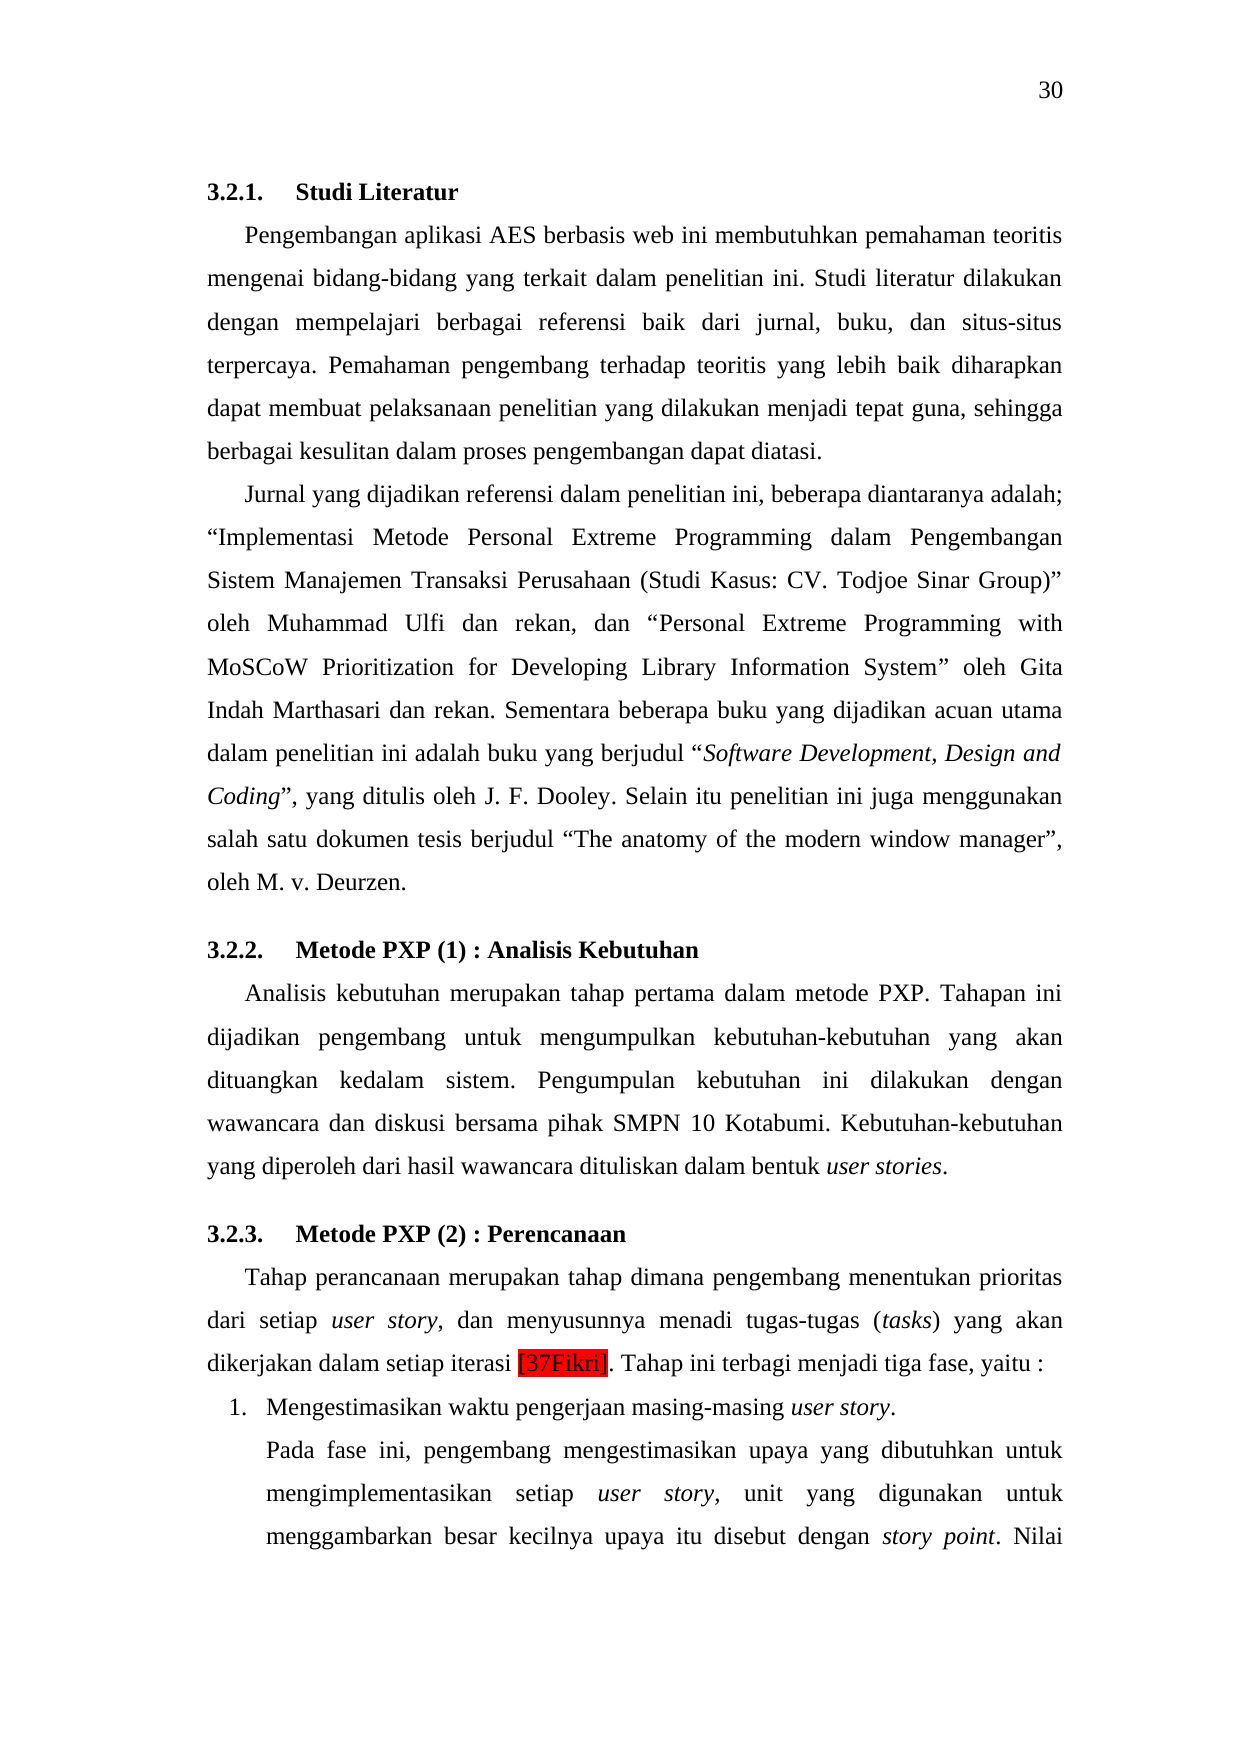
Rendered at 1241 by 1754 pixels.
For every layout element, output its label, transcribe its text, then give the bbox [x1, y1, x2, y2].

text Pengembangan aplikasi AES berbasis web ini membutuhkan pemahaman teoritis mengenai bidang-bidang yang terkait dalam penelitian ini. Studi literatur dilakukan dengan mempelajari berbagai referensi baik dari jurnal, buku, dan situs-situs terpercaya. Pemahaman pengembang terhadap teoritis yang lebih baik diharapkan dapat membuat pelaksanaan penelitian yang dilakukan menjadi tepat guna, sehingga berbagai kesulitan dalam proses pengembangan dapat diatasi. [207, 220, 1063, 465]
text Jurnal yang dijadikan referensi dalam penelitian ini, beberapa diantaranya adalah; “Implementasi Metode Personal Extreme Programming dalam Pengembangan Sistem Manajemen Transaksi Perusahaan (Studi Kasus: CV. Todjoe Sinar Group)” oleh Muhammad Ulfi dan rekan, dan “Personal Extreme Programming with MoSCoW Prioritization for Developing Library Information System” oleh Gita Indah Marthasari dan rekan. Sementara beberapa buku yang dijadikan acuan utama dalam penelitian ini adalah buku yang berjudul “Software Development, Design and Coding”, yang ditulis oleh J. F. Dooley. Selain itu penelitian ini juga menggunakan salah satu dokumen tesis berjudul “The anatomy of the modern window manager”, oleh M. v. Deurzen. [207, 479, 1063, 896]
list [228, 1392, 1063, 1550]
subtitle Metode PXP (1) : Analisis Kebutuhan [207, 935, 1063, 964]
subtitle Metode PXP (2) : Perencanaan [207, 1219, 1063, 1248]
text Analisis kebutuhan merupakan tahap pertama dalam metode PXP. Tahapan ini dijadikan pengembang untuk mengumpulkan kebutuhan-kebutuhan yang akan dituangkan kedalam sistem. Pengumpulan kebutuhan ini dilakukan dengan wawancara dan diskusi bersama pihak SMPN 10 Kotabumi. Kebutuhan-kebutuhan yang diperoleh dari hasil wawancara dituliskan dalam bentuk user stories. [207, 978, 1063, 1180]
subtitle Studi Literatur [207, 177, 1063, 206]
text Tahap perancanaan merupakan tahap dimana pengembang menentukan prioritas dari setiap user story, dan menyusunnya menadi tugas-tugas (tasks) yang akan dikerjakan dalam setiap iterasi [37Fikri]. Tahap ini terbagi menjadi tiga fase, yaitu : [207, 1262, 1063, 1377]
